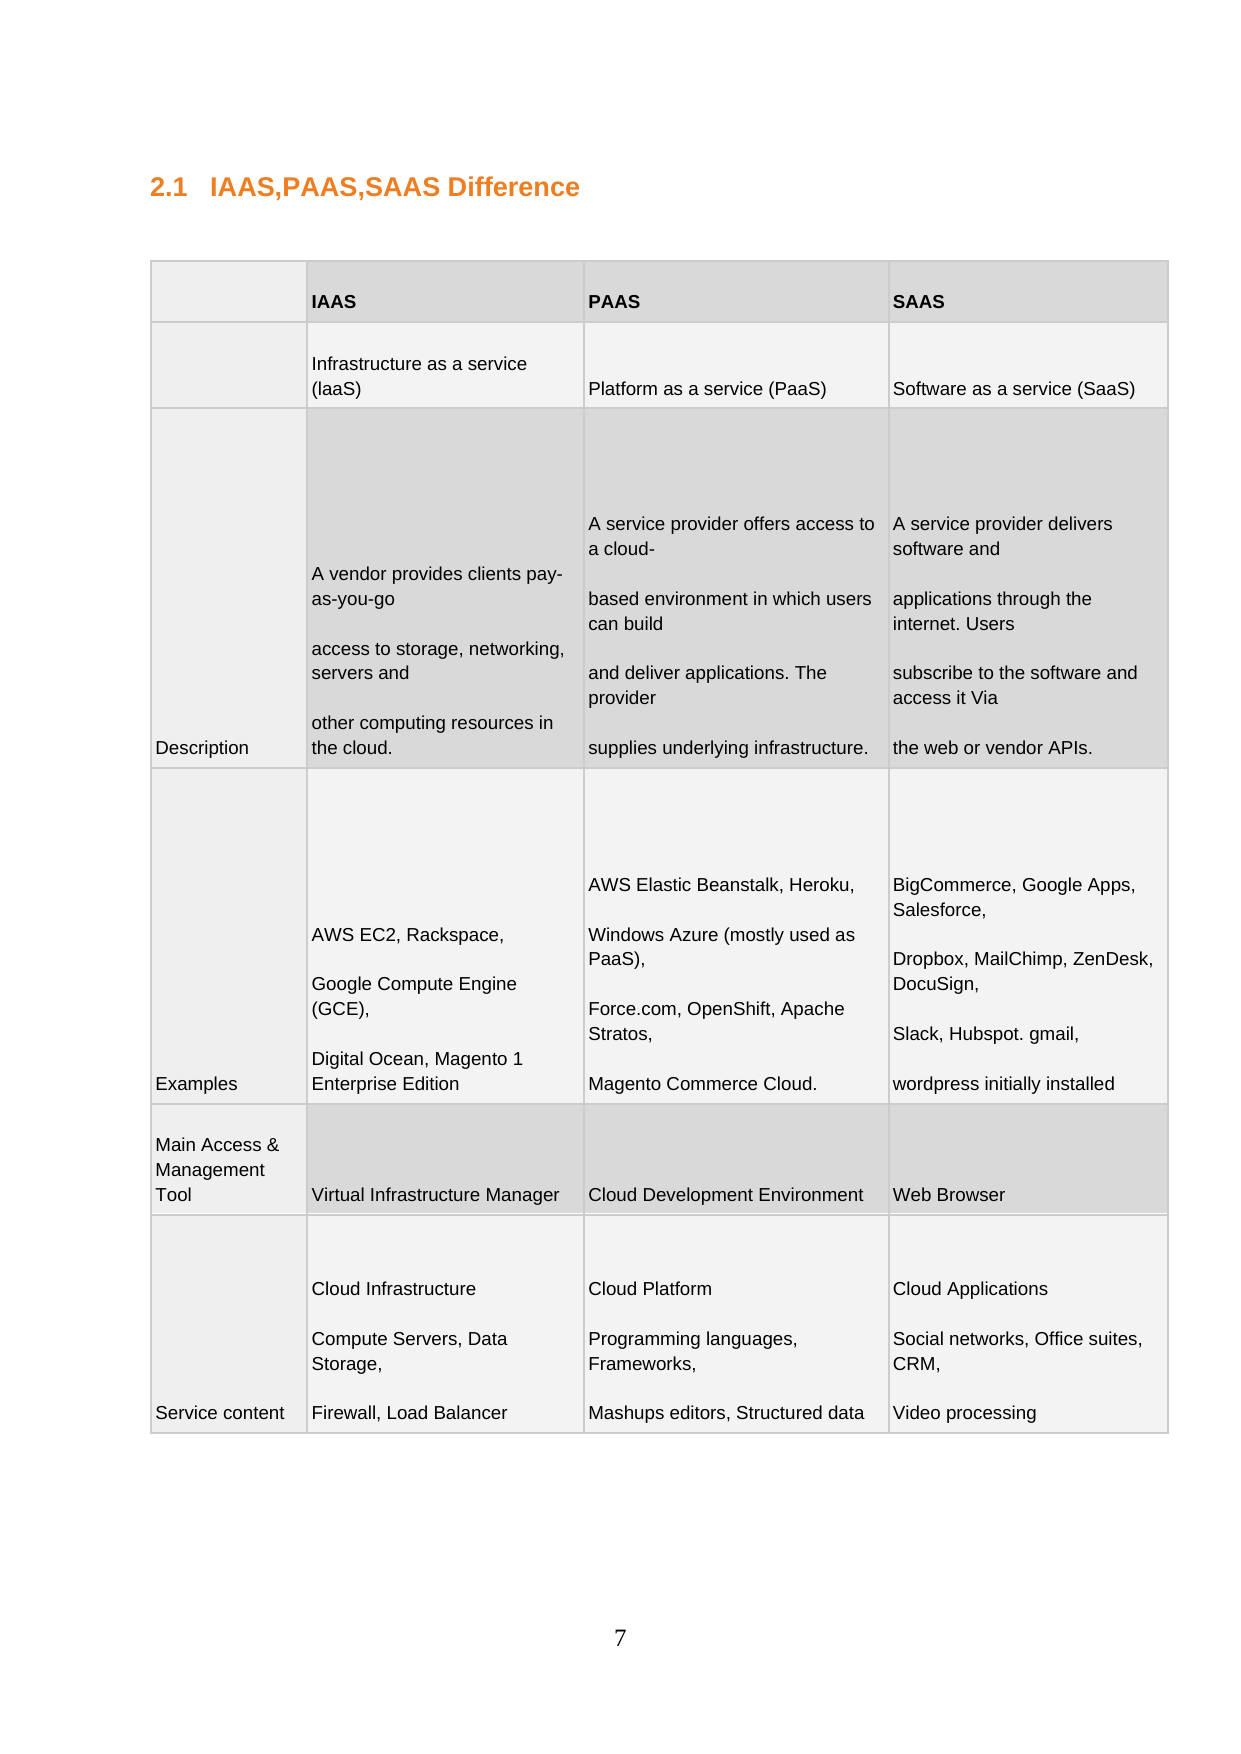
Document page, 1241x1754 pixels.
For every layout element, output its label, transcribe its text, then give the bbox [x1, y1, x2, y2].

table_cell Cloud Platform Programming languages, Frameworks, Mashups editors, Structured data [585, 1216, 888, 1432]
table_header SAAS [890, 262, 1167, 321]
table_cell Infrastructure as a service (laaS) [308, 323, 583, 407]
table_cell Platform as a service (PaaS) [585, 323, 888, 407]
table_cell Examples [152, 769, 306, 1103]
table_cell Cloud Infrastructure Compute Servers, Data Storage, Firewall, Load Balancer [308, 1216, 583, 1432]
table_cell A service provider offers access to a cloud- based environment in which users can build and deliver applications. The provider supplies underlying infrastructure. [585, 409, 888, 767]
table_cell A vendor provides clients pay-as-you-go access to storage, networking, servers and other computing resources in the cloud. [308, 409, 583, 767]
table_cell [152, 323, 306, 407]
table_cell Cloud Development Environment [585, 1105, 888, 1213]
table_cell Virtual Infrastructure Manager [308, 1105, 583, 1213]
table_cell Service content [152, 1216, 306, 1432]
table_header [152, 262, 306, 321]
table_cell Cloud Applications Social networks, Office suites, CRM, Video processing [890, 1216, 1167, 1432]
table_cell AWS EC2, Rackspace, Google Compute Engine (GCE), Digital Ocean, Magento 1 Enterprise Edition [308, 769, 583, 1103]
table_cell Web Browser [890, 1105, 1167, 1213]
table_cell BigCommerce, Google Apps, Salesforce, Dropbox, MailChimp, ZenDesk, DocuSign, Slack, Hubspot. gmail, wordpress initially installed [890, 769, 1167, 1103]
table_cell Description [152, 409, 306, 767]
table_cell A service provider delivers software and applications through the internet. Users subscribe to the software and access it Via the web or vendor APIs. [890, 409, 1167, 767]
subtitle IAAS,PAAS,SAAS Difference [150, 171, 1090, 202]
table_cell Software as a service (SaaS) [890, 323, 1167, 407]
table_cell AWS Elastic Beanstalk, Heroku, Windows Azure (mostly used as PaaS), Force.com, OpenShift, Apache Stratos, Magento Commerce Cloud. [585, 769, 888, 1103]
table_header PAAS [585, 262, 888, 321]
table_cell Main Access & Management Tool [152, 1105, 306, 1213]
table_header IAAS [308, 262, 583, 321]
